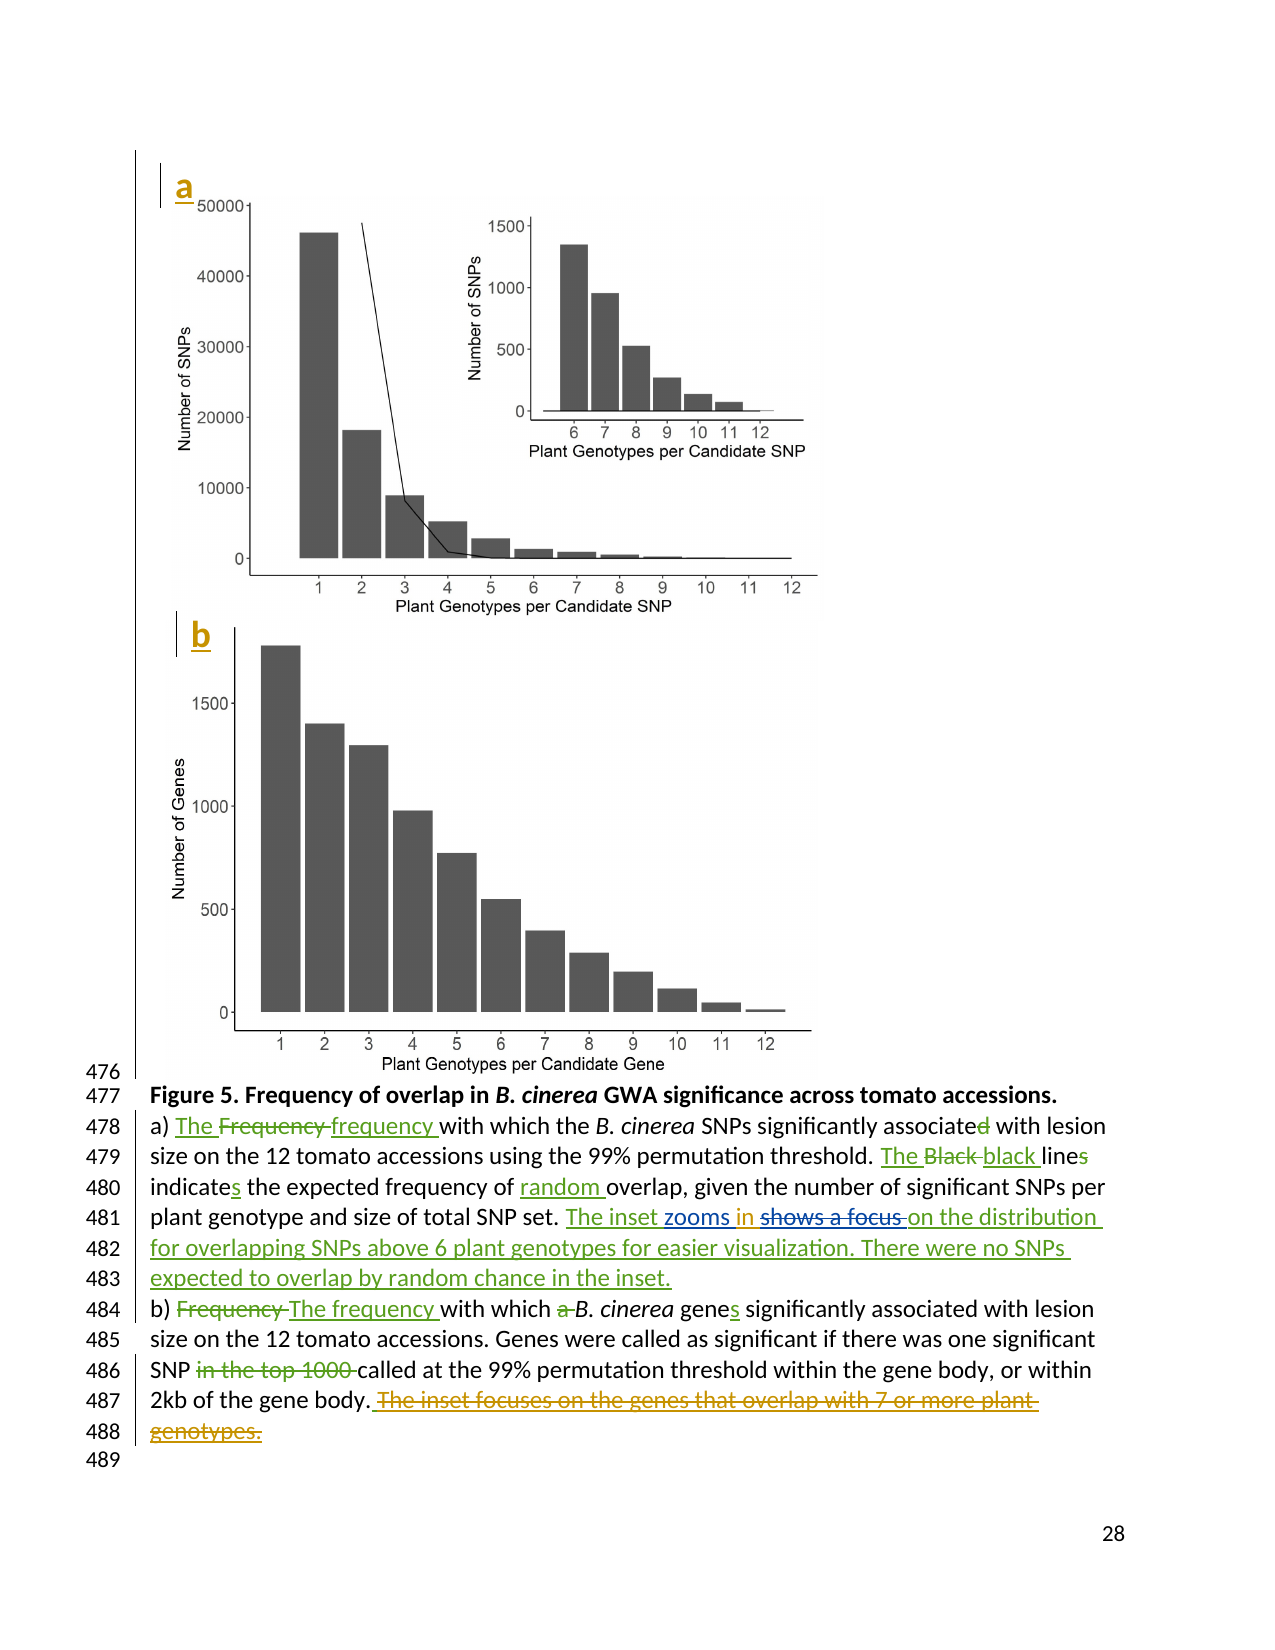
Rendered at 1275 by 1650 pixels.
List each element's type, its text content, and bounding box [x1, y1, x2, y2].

text a) with which the B. cinerea SNPs significantly associate with lesion size on the 12 tomato accessions using the 99% permutation threshold. line indicate the expected frequency of overlap, given the number of significant SNPs per plant genotype and size of total SNP set. [150, 1110, 1125, 1293]
text Figure 5. Frequency of overlap in B. cinerea GWA significance across tomato accessions. [150, 1079, 1125, 1110]
text b) with which B. cinerea gene significantly associated with lesion size on the 12 tomato accessions. Genes were called as significant if there was one significant SNP called at the 99% permutation threshold within the gene body, or within 2kb of the gene body. [150, 1293, 1125, 1446]
picture [165, 196, 824, 1080]
